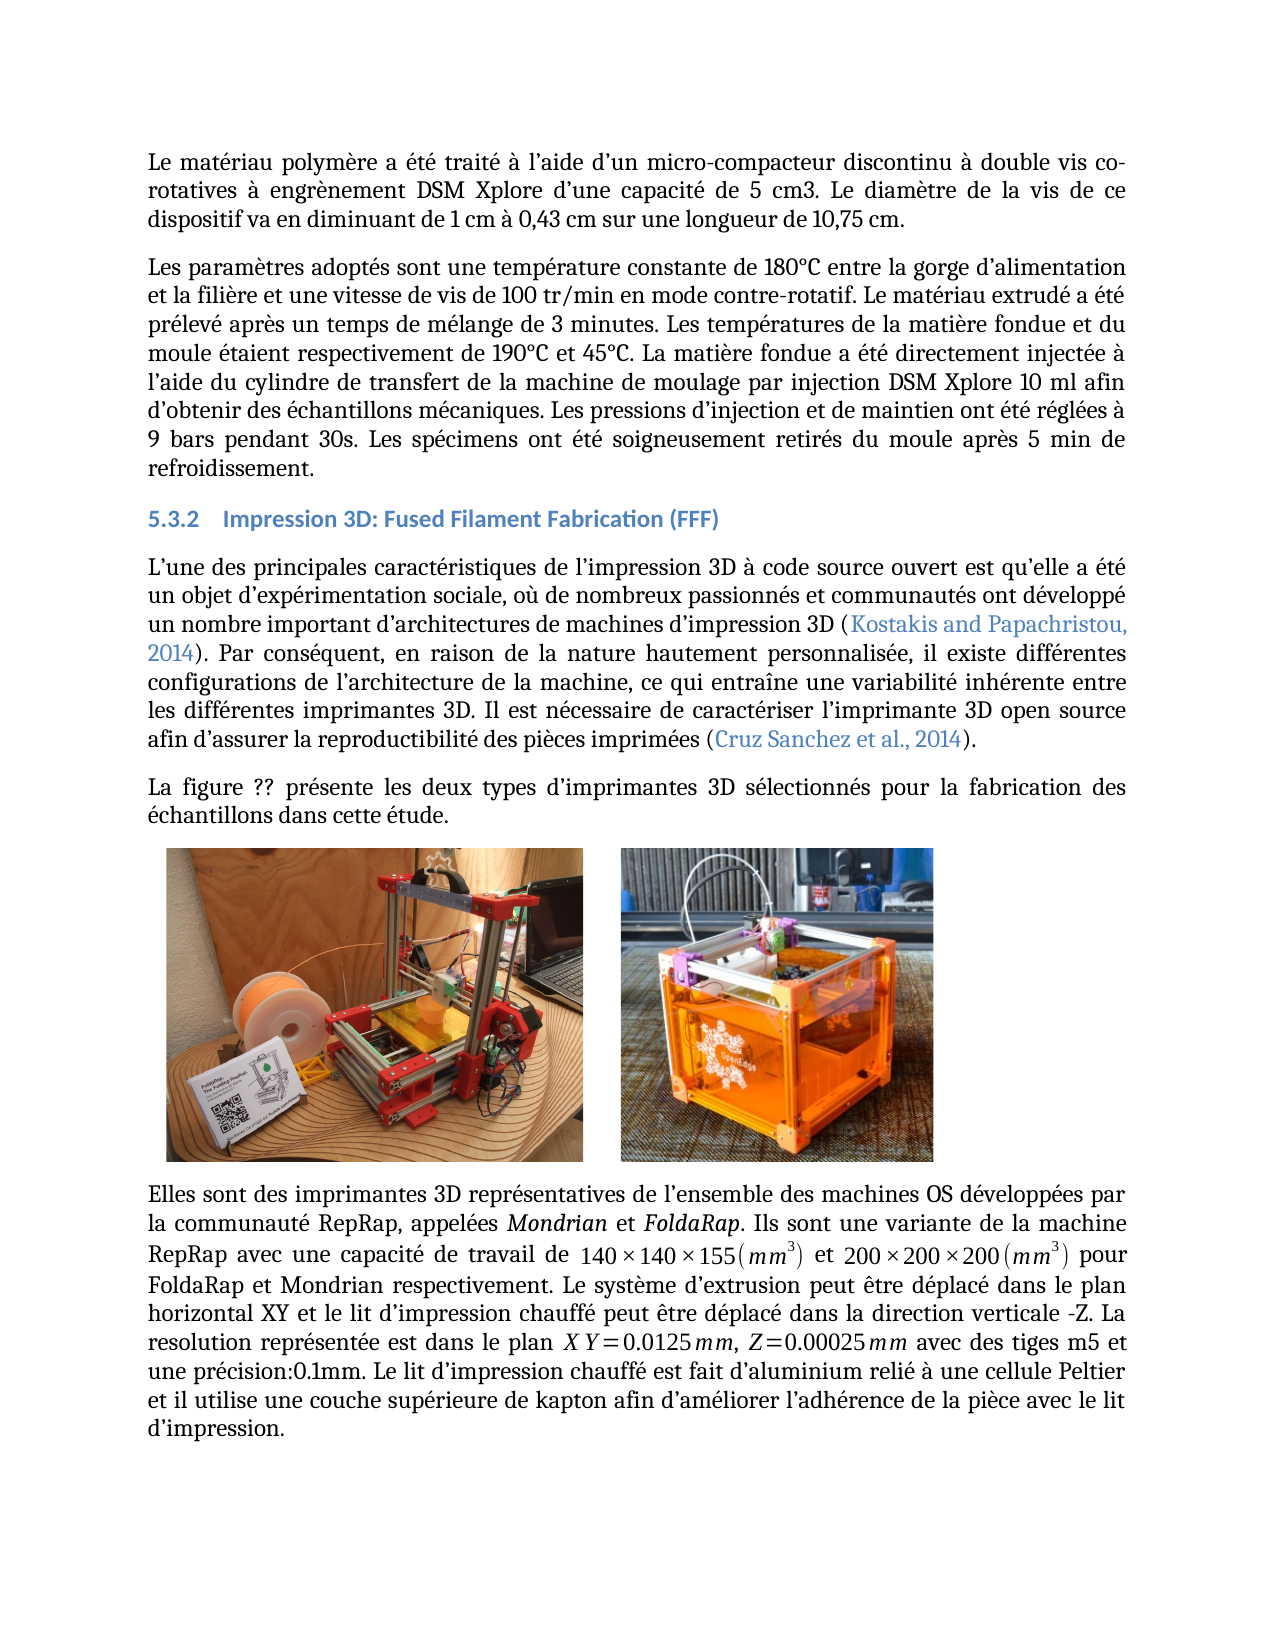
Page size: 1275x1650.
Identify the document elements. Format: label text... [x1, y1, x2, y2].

subtitle 5.3.2 Impression 3D: Fused Filament Fabrication (FFF) [148, 503, 1127, 534]
text Les paramètres adoptés sont une température constante de 180°C entre la gorge d’alimentation et la filière et une vitesse de vis de 100 tr/min en mode contre-rotatif. Le matériau extrudé a été prélevé après un temps de mélange de 3 minutes. Les températures de la matière fondue et du moule étaient respectivement de 190°C et 45°C. La matière fondue a été directement injectée à l’aide du cylindre de transfert de la machine de moulage par injection DSM Xplore 10 ml afin d’obtenir des échantillons mécaniques. Les pressions d’injection et de maintien ont été réglées à 9 bars pendant 30s. Les spécimens ont été soigneusement retirés du moule après 5 min de refroidissement. [148, 253, 1127, 483]
picture [166, 848, 584, 1162]
text Elles sont des imprimantes 3D représentatives de l’ensemble des machines OS développées par la communauté RepRap, appelées Mondrian et FoldaRap. Ils sont une variante de la machine RepRap avec une capacité de travail de et pour FoldaRap et Mondrian respectivement. Le système d’extrusion peut être déplacé dans le plan horizontal XY et le lit d’impression chauffé peut être déplacé dans la direction verticale -Z. La resolution représentée est dans le plan , avec des tiges m5 et une précision:0.1mm. Le lit d’impression chauffé est fait d’aluminium relié à une cellule Peltier et il utilise une couche supérieure de kapton afin d’améliorer l’adhérence de la pièce avec le lit d’impression. [148, 1180, 1127, 1443]
text La figure ?? présente les deux types d’imprimantes 3D sélectionnés pour la fabrication des échantillons dans cette étude. [148, 773, 1127, 830]
text Le matériau polymère a été traité à l’aide d’un micro-compacteur discontinu à double vis co-rotatives à engrènement DSM Xplore d’une capacité de 5 cm3. Le diamètre de la vis de ce dispositif va en diminuant de 1 cm à 0,43 cm sur une longueur de 10,75 cm. [148, 148, 1127, 234]
picture [620, 848, 934, 1162]
text L’une des principales caractéristiques de l’impression 3D à code source ouvert est qu’elle a été un objet d’expérimentation sociale, où de nombreux passionnés et communautés ont développé un nombre important d’architectures de machines d’impression 3D (Kostakis and Papachristou, 2014). Par conséquent, en raison de la nature hautement personnalisée, il existe différentes configurations de l’architecture de la machine, ce qui entraîne une variabilité inhérente entre les différentes imprimantes 3D. Il est nécessaire de caractériser l’imprimante 3D open source afin d’assurer la reproductibilité des pièces imprimées (Cruz Sanchez et al., 2014). [148, 553, 1127, 754]
